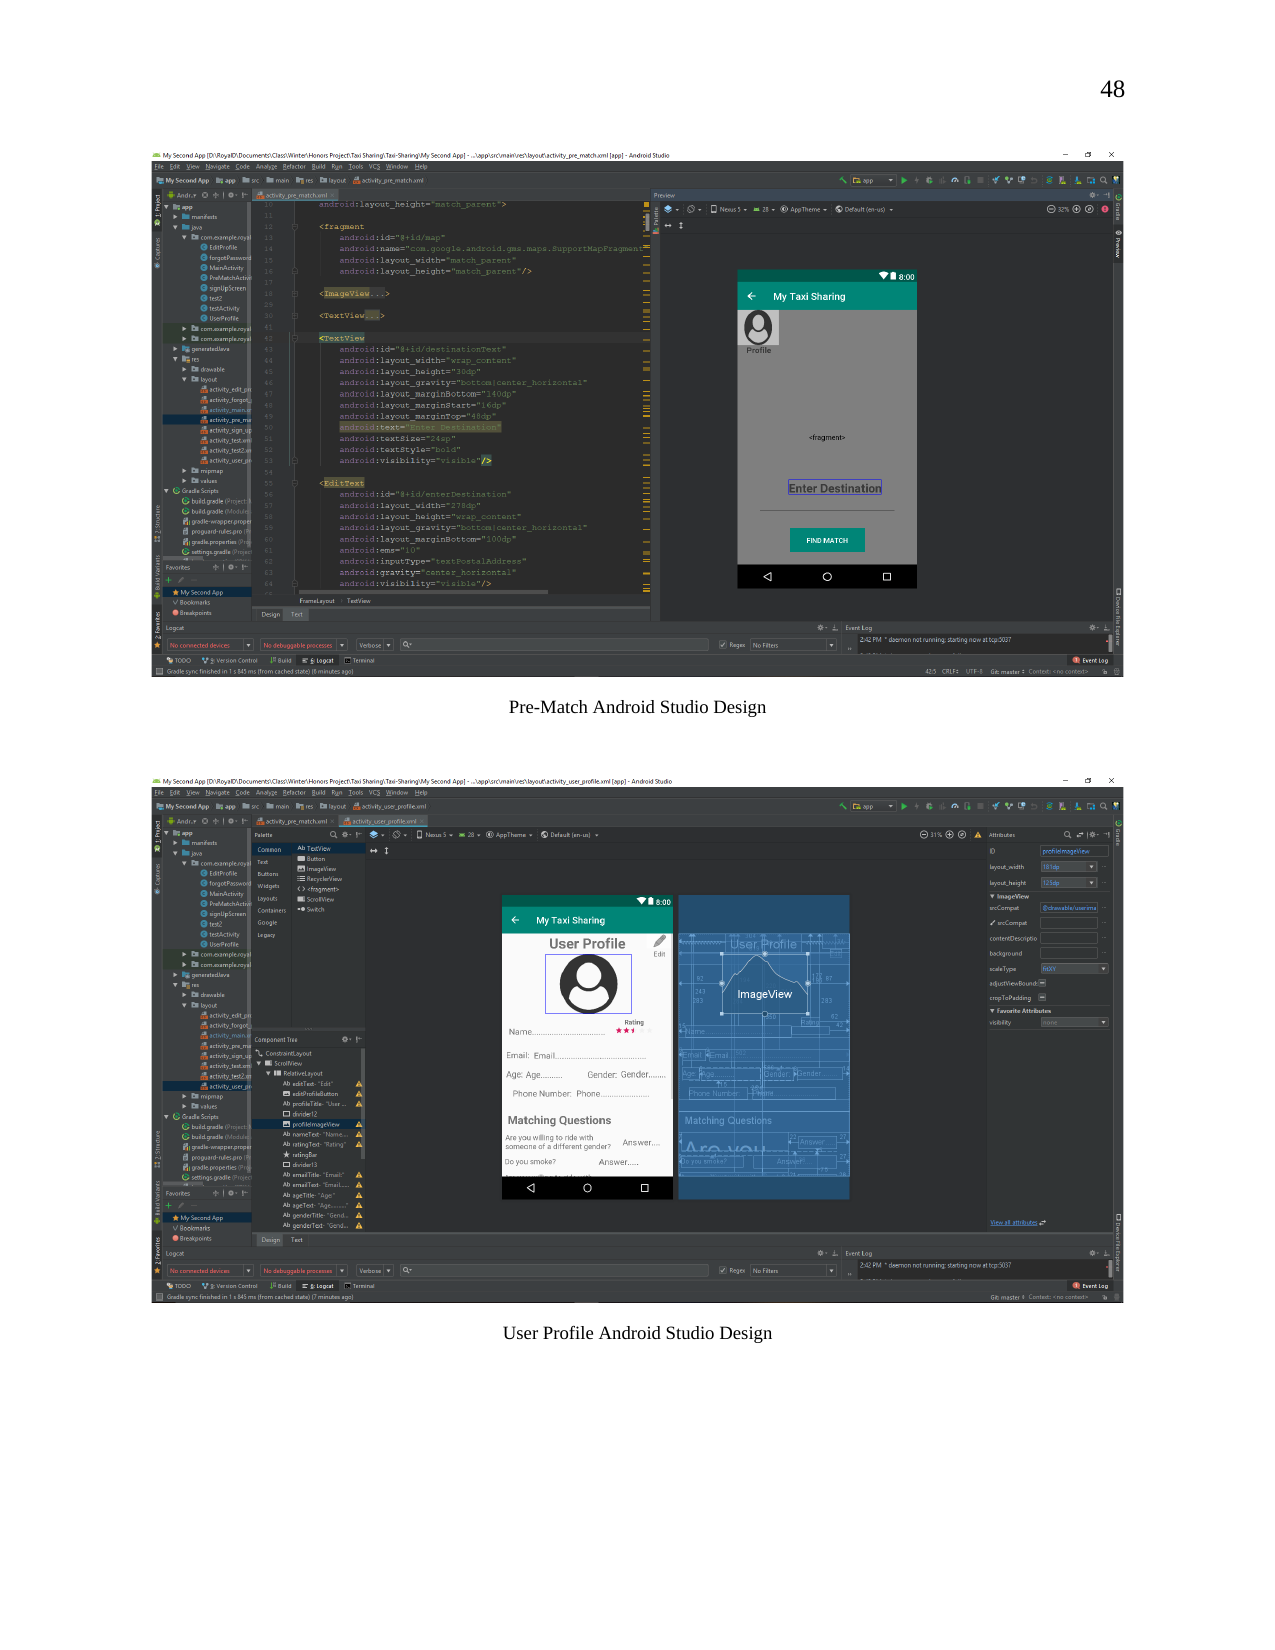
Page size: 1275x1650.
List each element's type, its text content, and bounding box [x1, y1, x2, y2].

text User Profile Android Studio Design [150, 1322, 1125, 1343]
picture [151, 150, 1124, 677]
picture [151, 775, 1124, 1303]
text Pre-Match Android Studio Design [150, 696, 1125, 717]
